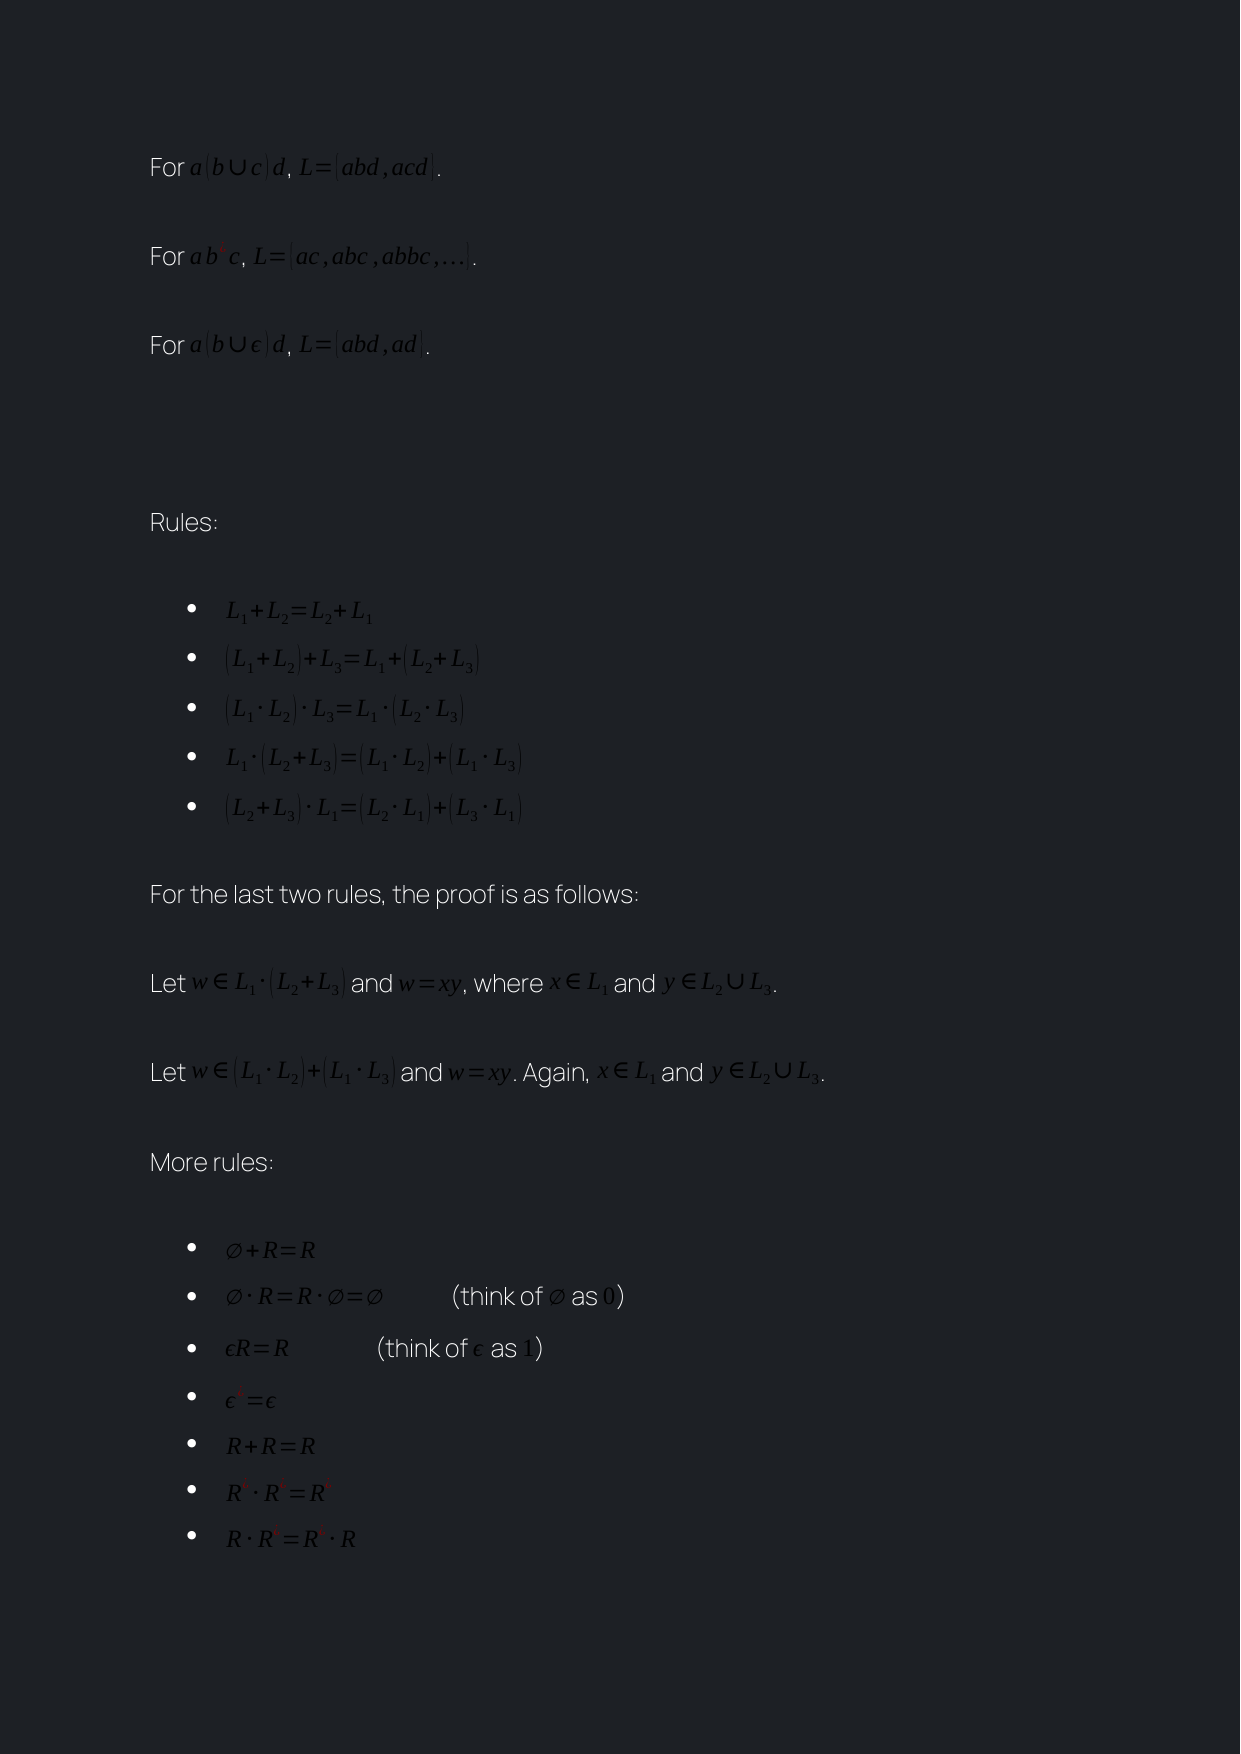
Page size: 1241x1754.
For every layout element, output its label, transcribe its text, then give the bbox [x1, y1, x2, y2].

list (think of as ) [187, 1331, 1090, 1365]
text Let and . Again, and . [150, 1055, 1090, 1090]
text For , . [150, 150, 1090, 184]
text For , . [150, 239, 1090, 273]
text For the last two rules, the proof is as follows: [150, 877, 1090, 911]
text Rules: [150, 505, 1090, 539]
text Let and , where and . [150, 966, 1090, 1000]
text For , . [150, 327, 1090, 362]
list (think of as ) [187, 1279, 1090, 1313]
text More rules: [150, 1144, 1090, 1178]
